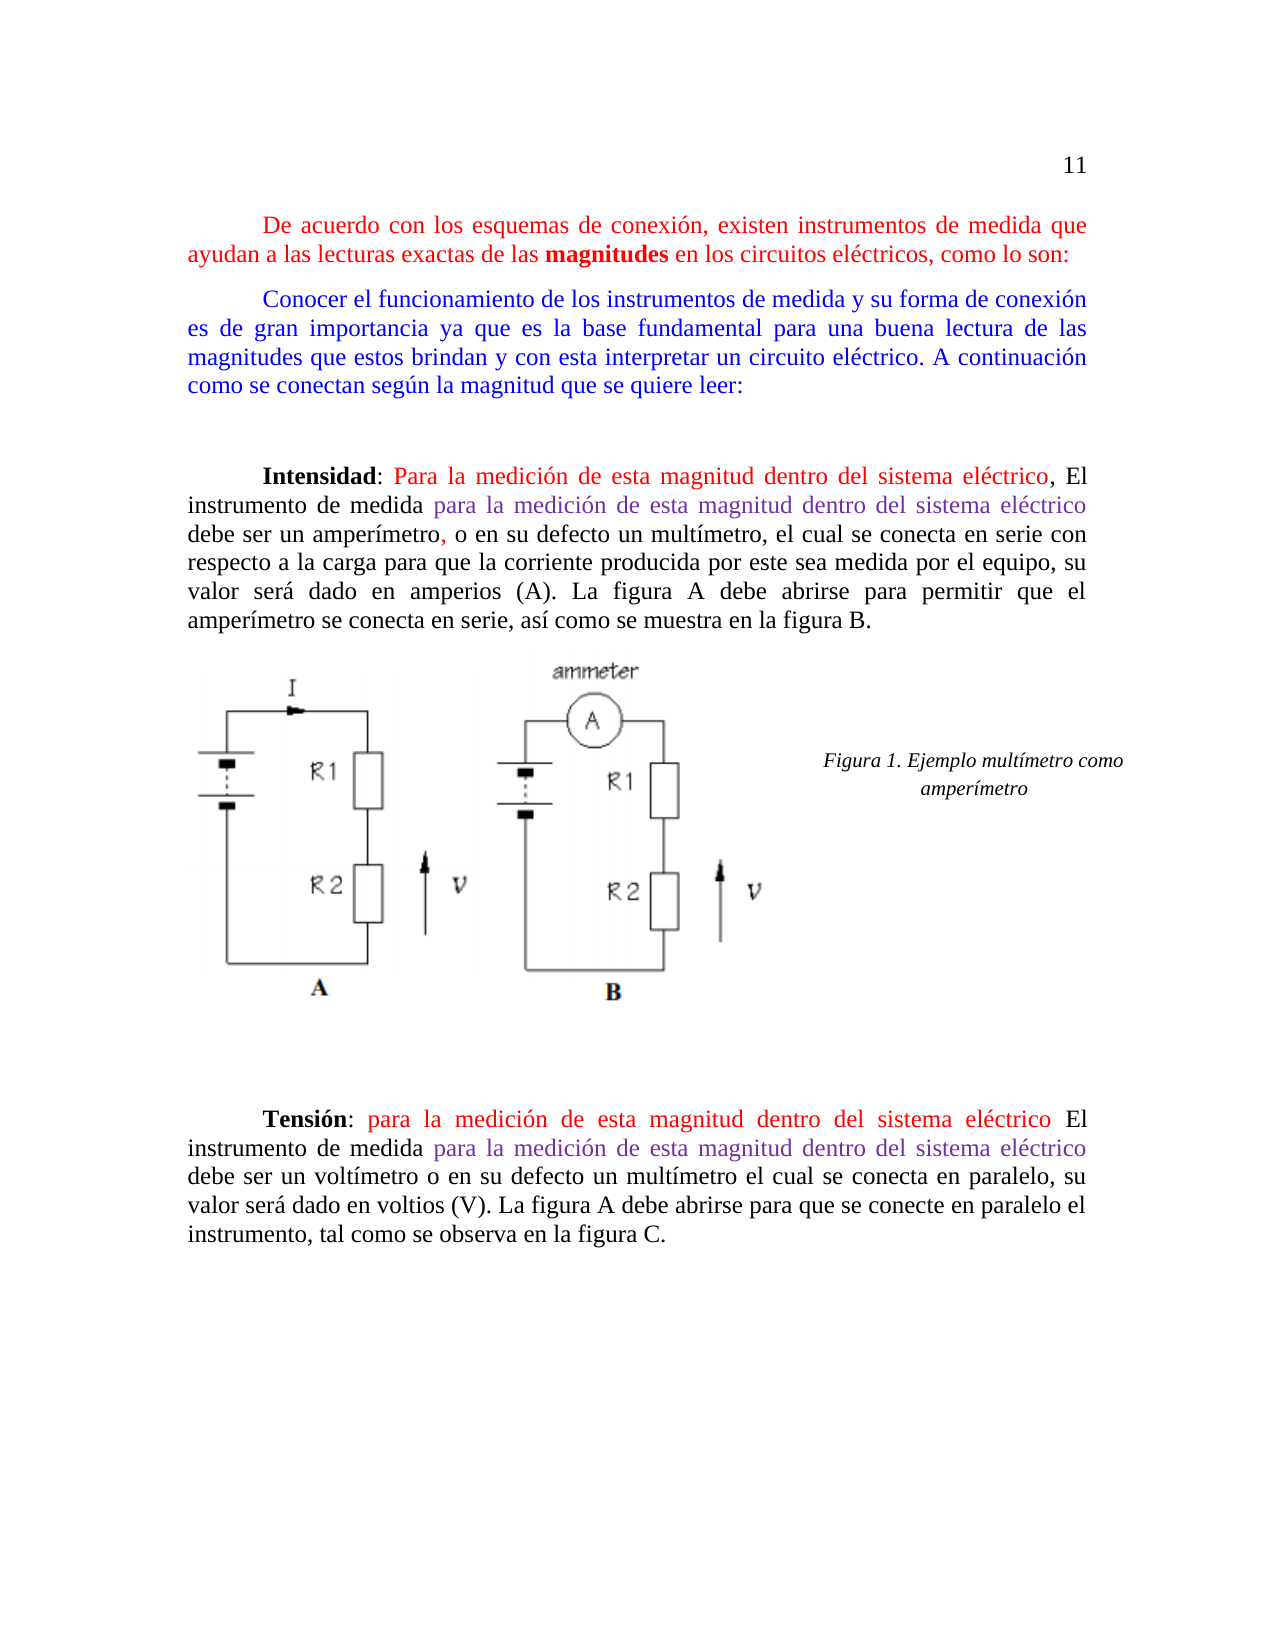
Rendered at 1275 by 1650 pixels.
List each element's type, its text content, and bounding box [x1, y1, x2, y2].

picture [187, 650, 768, 1013]
subtitle De acuerdo con los esquemas de conexión, existen instrumentos de medida que ayudan a las lecturas exactas de las magnitudes en los circuitos eléctricos, como lo son: [187, 210, 1087, 267]
text Tensión: para la medición de esta magnitud dentro del sistema eléctrico El instrumento de medida para la medición de esta magnitud dentro del sistema eléctrico debe ser un voltímetro o en su defecto un multímetro el cual se conecta en paralelo, su valor será dado en voltios (V). La figura A debe abrirse para que se conecte en paralelo el instrumento, tal como se observa en la figura C. [187, 1104, 1087, 1248]
subtitle Conocer el funcionamiento de los instrumentos de medida y su forma de conexión es de gran importancia ya que es la base fundamental para una buena lectura de las magnitudes que estos brindan y con esta interpretar un circuito eléctrico. A continuación como se conectan según la magnitud que se quiere leer: [187, 284, 1087, 399]
text Intensidad: Para la medición de esta magnitud dentro del sistema eléctrico, El instrumento de medida para la medición de esta magnitud dentro del sistema eléctrico debe ser un amperímetro, o en su defecto un multímetro, el cual se conecta en serie con respecto a la carga para que la corriente producida por este sea medida por el equipo, su valor será dado en amperios (A). La figura A debe abrirse para permitir que el amperímetro se conecta en serie, así como se muestra en la figura B. [187, 461, 1087, 634]
